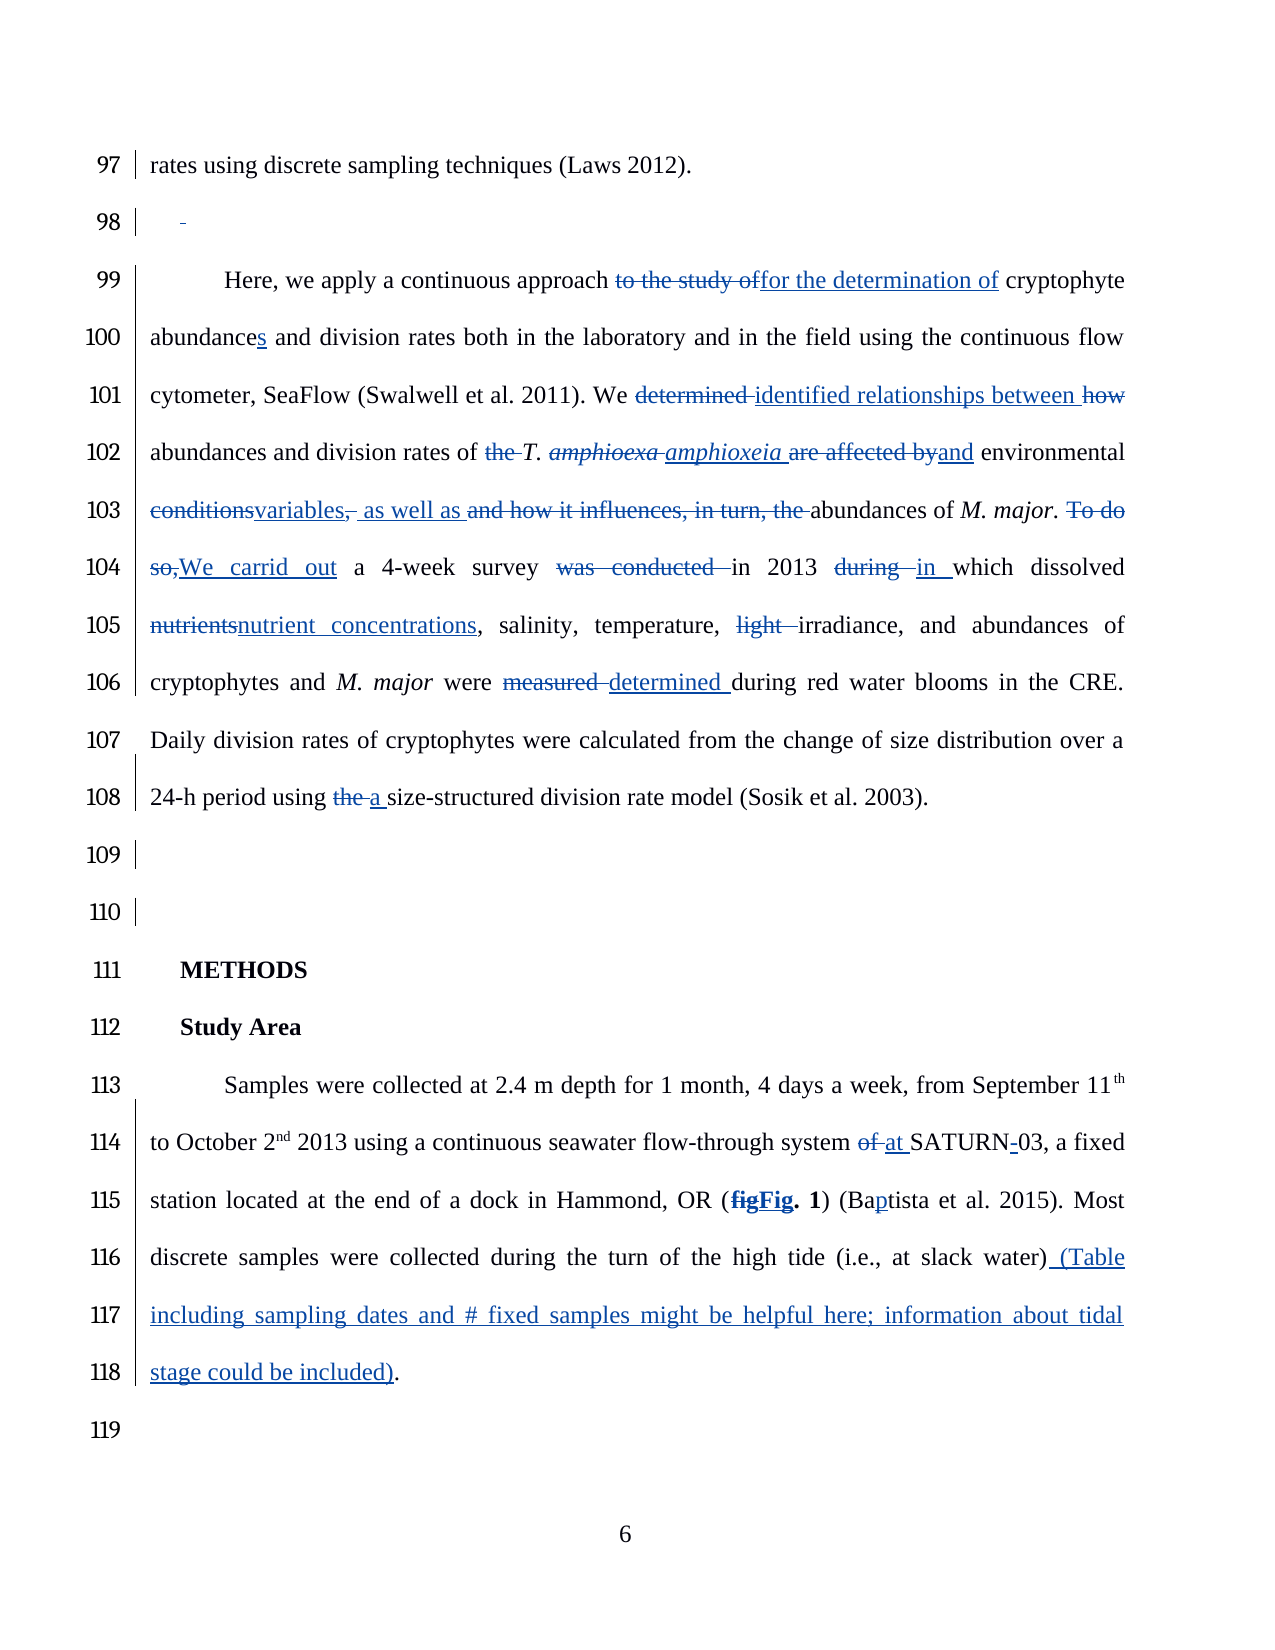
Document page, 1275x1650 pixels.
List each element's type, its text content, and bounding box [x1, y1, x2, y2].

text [150, 150, 1125, 179]
text Samples were collected at 2.4 m depth for 1 month, 4 days a week, from September 11th to October 2nd 2013 using a continuous seawater flow-through system SATURN03, a fixed station located at the end of a dock in Hammond, OR (. 1) (Batista et al. 2015). Most discrete samples were collected during the turn of the high tide (i.e., at slack water). [150, 1070, 1125, 1386]
text Here, we apply a continuous approach cryptophyte abundance and division rates both in the laboratory and in the field using the continuous flow cytometer, SeaFlow (Swalwell et al. 2011). We abundances and division rates of T. environmental abundances of M. major. a 4-week survey in 2013 which dissolved , salinity, temperature, irradiance, and abundances of cryptophytes and M. major were during red water blooms in the CRE. Daily division rates of cryptophytes were calculated from the change of size distribution over a 24-h period using size-structured division rate model (Sosik et al. 2003). [150, 265, 1125, 811]
text METHODS [150, 955, 1125, 984]
text Study Area [150, 1012, 1125, 1041]
